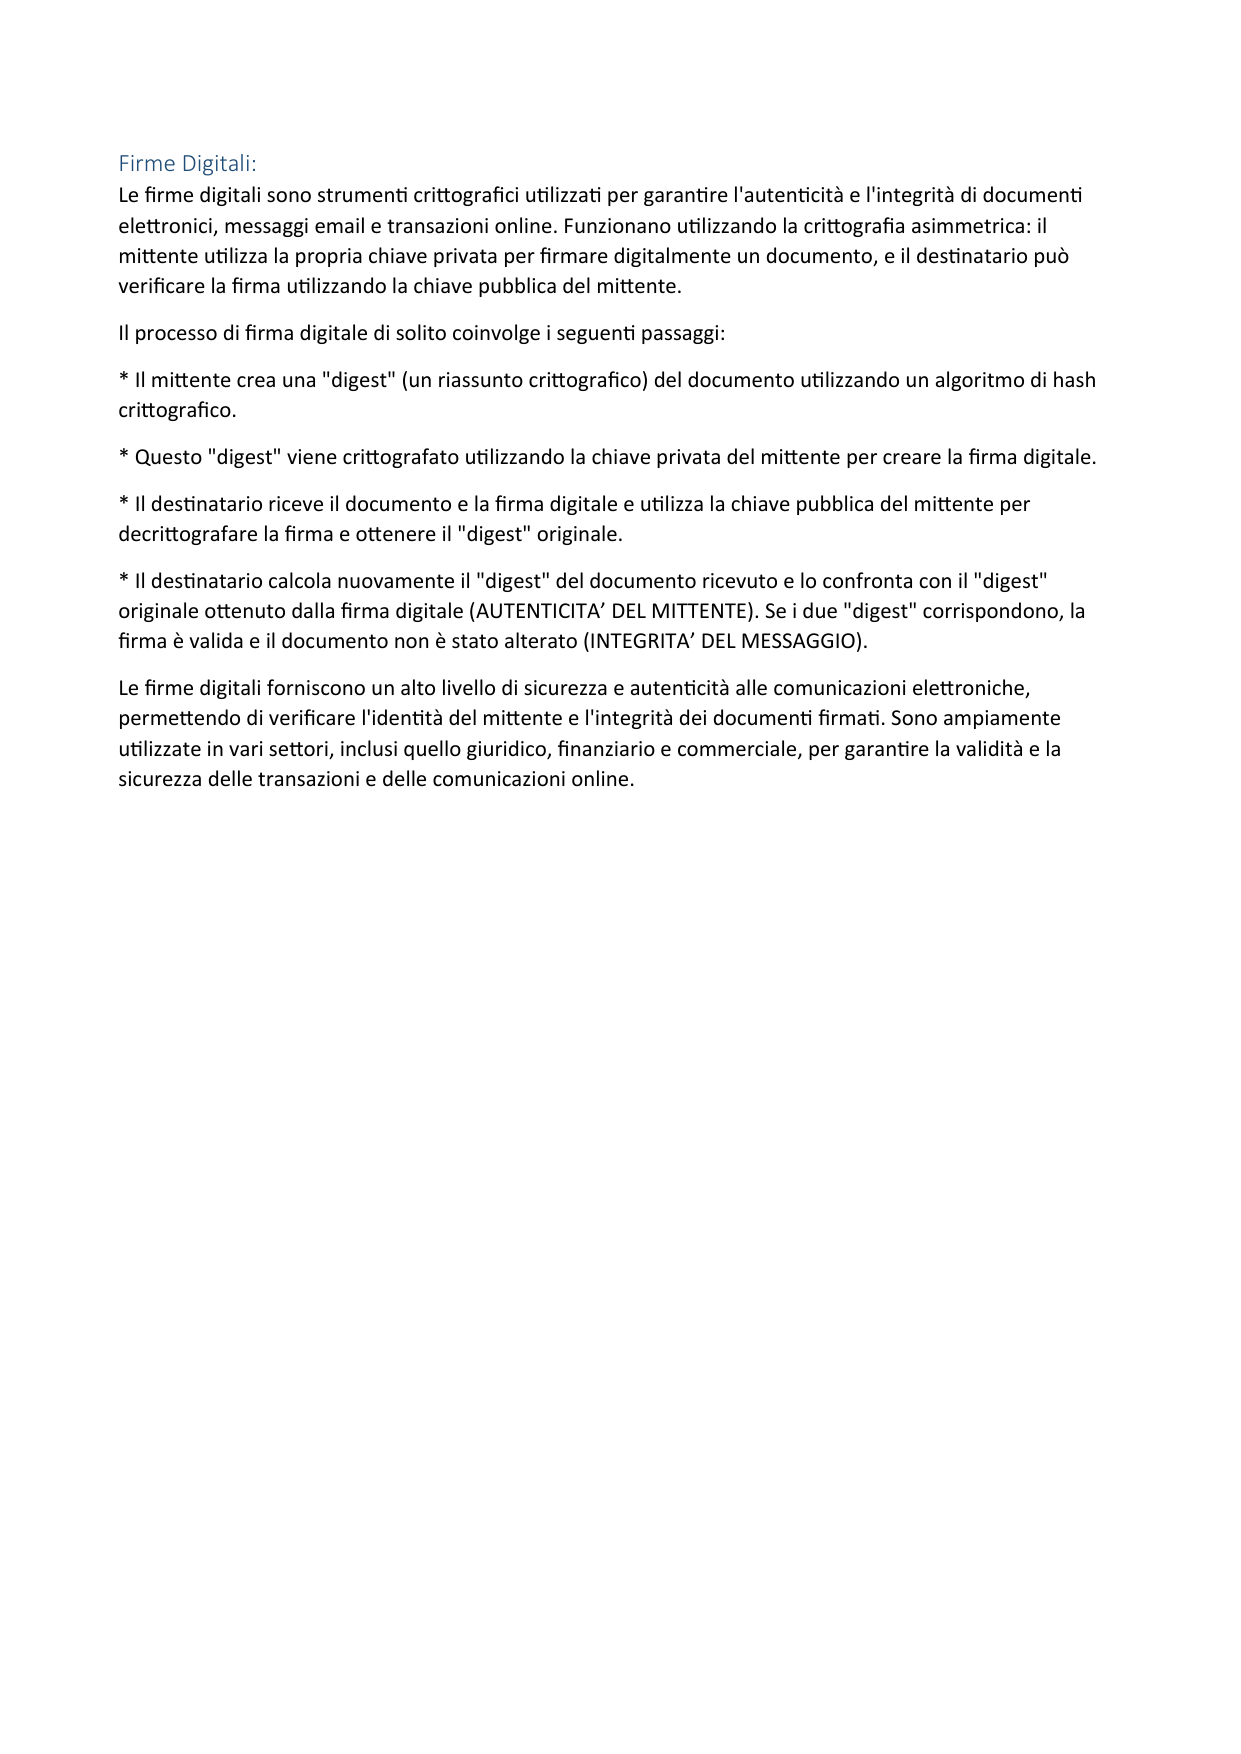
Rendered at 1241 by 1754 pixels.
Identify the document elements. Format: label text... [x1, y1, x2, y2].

subtitle Firme Digitali: [118, 148, 1122, 178]
text * Il destinatario riceve il documento e la firma digitale e utilizza la chiave pubblica del mittente per decrittografare la firma e ottenere il "digest" originale. [118, 489, 1122, 547]
text * Questo "digest" viene crittografato utilizzando la chiave privata del mittente per creare la firma digitale. [118, 442, 1122, 470]
text Le firme digitali sono strumenti crittografici utilizzati per garantire l'autenticità e l'integrità di documenti elettronici, messaggi email e transazioni online. Funzionano utilizzando la crittografia asimmetrica: il mittente utilizza la propria chiave privata per firmare digitalmente un documento, e il destinatario può verificare la firma utilizzando la chiave pubblica del mittente. [118, 181, 1122, 299]
text * Il mittente crea una "digest" (un riassunto crittografico) del documento utilizzando un algoritmo di hash crittografico. [118, 365, 1122, 423]
text Le firme digitali forniscono un alto livello di sicurezza e autenticità alle comunicazioni elettroniche, permettendo di verificare l'identità del mittente e l'integrità dei documenti firmati. Sono ampiamente utilizzate in vari settori, inclusi quello giuridico, finanziario e commerciale, per garantire la validità e la sicurezza delle transazioni e delle comunicazioni online. [118, 673, 1122, 792]
text Il processo di firma digitale di solito coinvolge i seguenti passaggi: [118, 318, 1122, 346]
text * Il destinatario calcola nuovamente il "digest" del documento ricevuto e lo confronta con il "digest" originale ottenuto dalla firma digitale (AUTENTICITA’ DEL MITTENTE). Se i due "digest" corrispondono, la firma è valida e il documento non è stato alterato (INTEGRITA’ DEL MESSAGGIO). [118, 566, 1122, 654]
